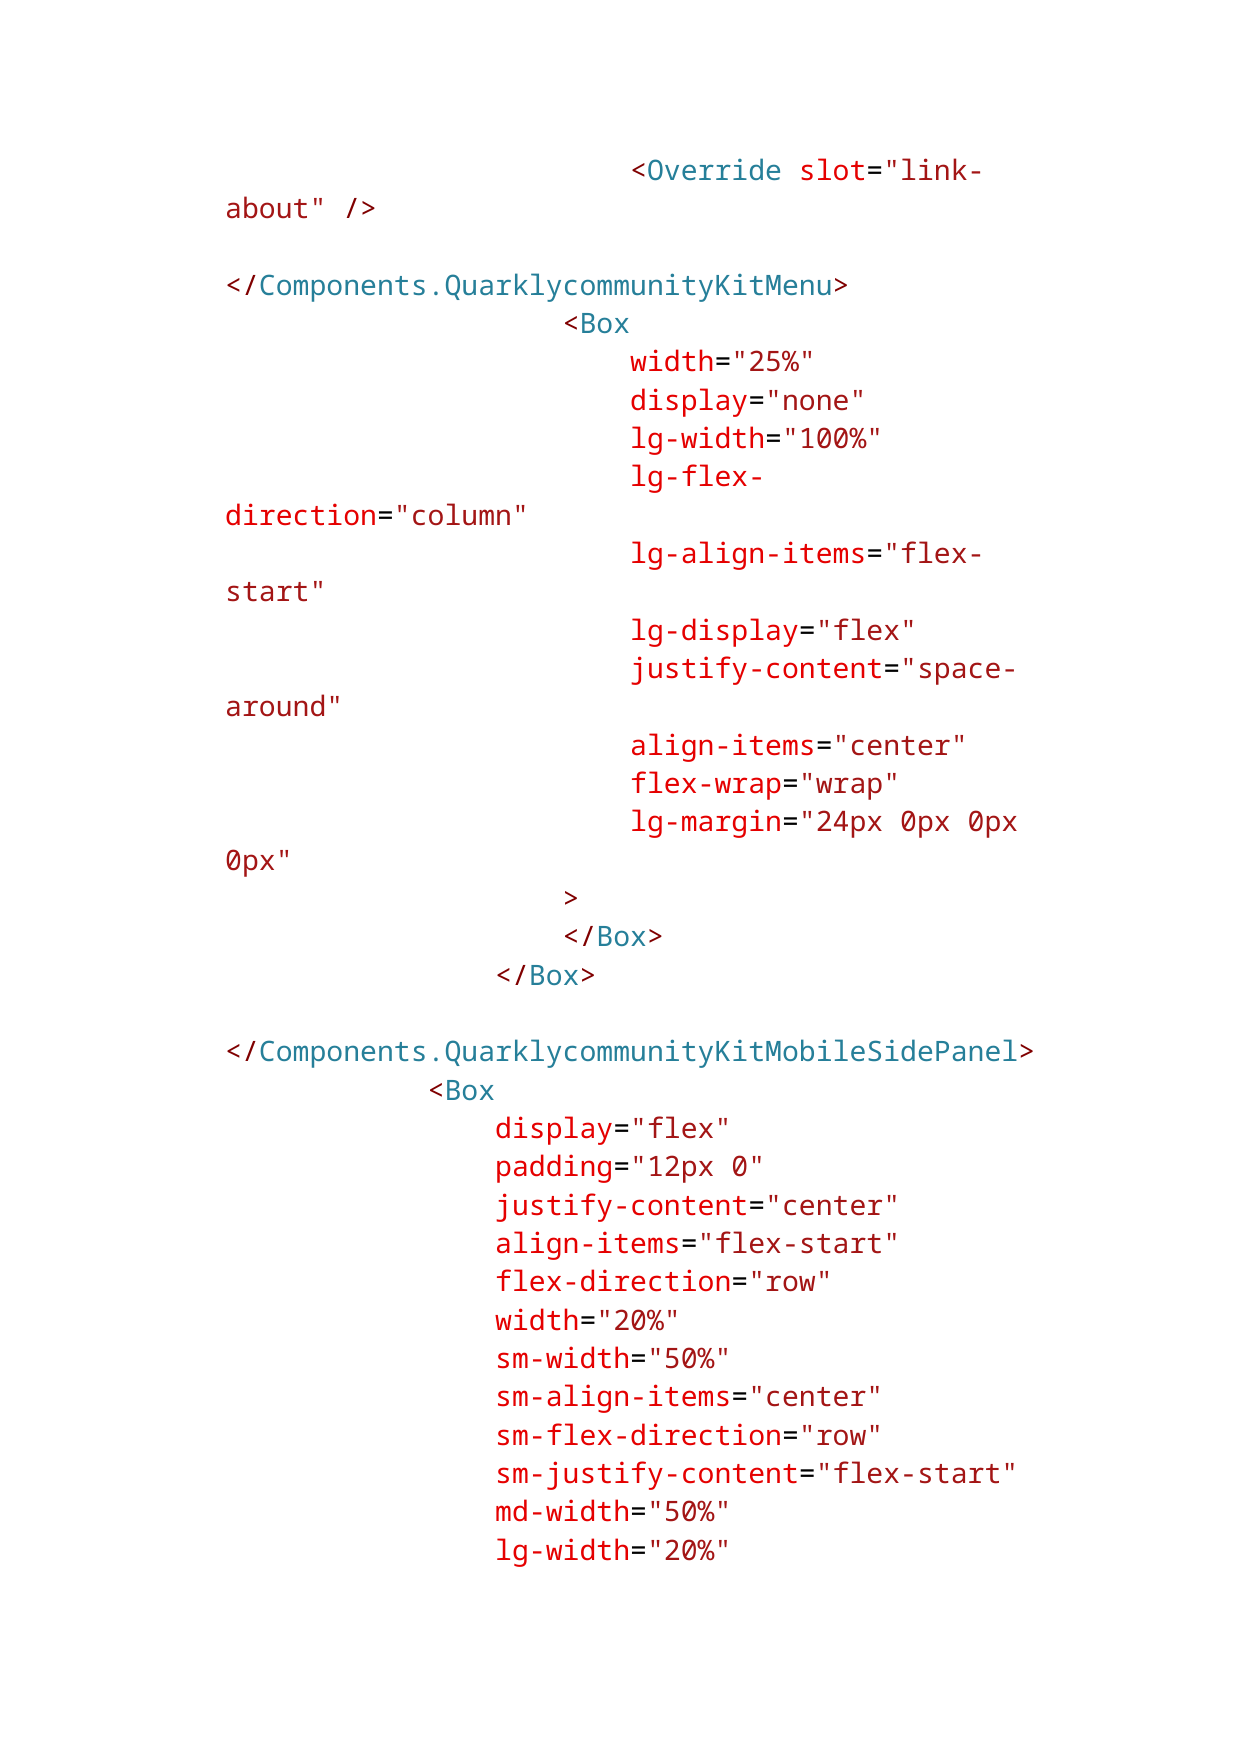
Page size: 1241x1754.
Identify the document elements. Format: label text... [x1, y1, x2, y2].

text > [225, 878, 1052, 917]
text lg-width="100%" [225, 418, 1052, 457]
text lg-flex-direction="column" [225, 457, 1052, 533]
text sm-flex-direction="row" [225, 1415, 1052, 1453]
text </Components.QuarklycommunityKitMobileSidePanel> [225, 993, 1052, 1070]
text flex-direction="row" [225, 1262, 1052, 1300]
text sm-justify-content="flex-start" [225, 1453, 1052, 1492]
text flex-wrap="wrap" [225, 763, 1052, 802]
text sm-align-items="center" [225, 1377, 1052, 1415]
text align-items="flex-start" [225, 1223, 1052, 1262]
text width="20%" [225, 1300, 1052, 1338]
text display="none" [225, 380, 1052, 418]
text <Override slot="link-about" /> [225, 150, 1052, 227]
text md-width="50%" [225, 1492, 1052, 1530]
text width="25%" [225, 342, 1052, 380]
text <Box [225, 1070, 1052, 1108]
text <Box [225, 303, 1052, 342]
text lg-margin="24px 0px 0px 0px" [225, 802, 1052, 878]
text sm-width="50%" [225, 1338, 1052, 1377]
text </Box> [225, 917, 1052, 955]
text lg-align-items="flex-start" [225, 533, 1052, 610]
text lg-display="flex" [225, 610, 1052, 648]
text display="flex" [225, 1108, 1052, 1147]
text justify-content="space-around" [225, 648, 1052, 725]
text justify-content="center" [225, 1185, 1052, 1223]
text </Components.QuarklycommunityKitMenu> [225, 227, 1052, 303]
text padding="12px 0" [225, 1147, 1052, 1185]
text lg-width="20%" [225, 1530, 1052, 1568]
text </Box> [225, 955, 1052, 993]
text align-items="center" [225, 725, 1052, 763]
